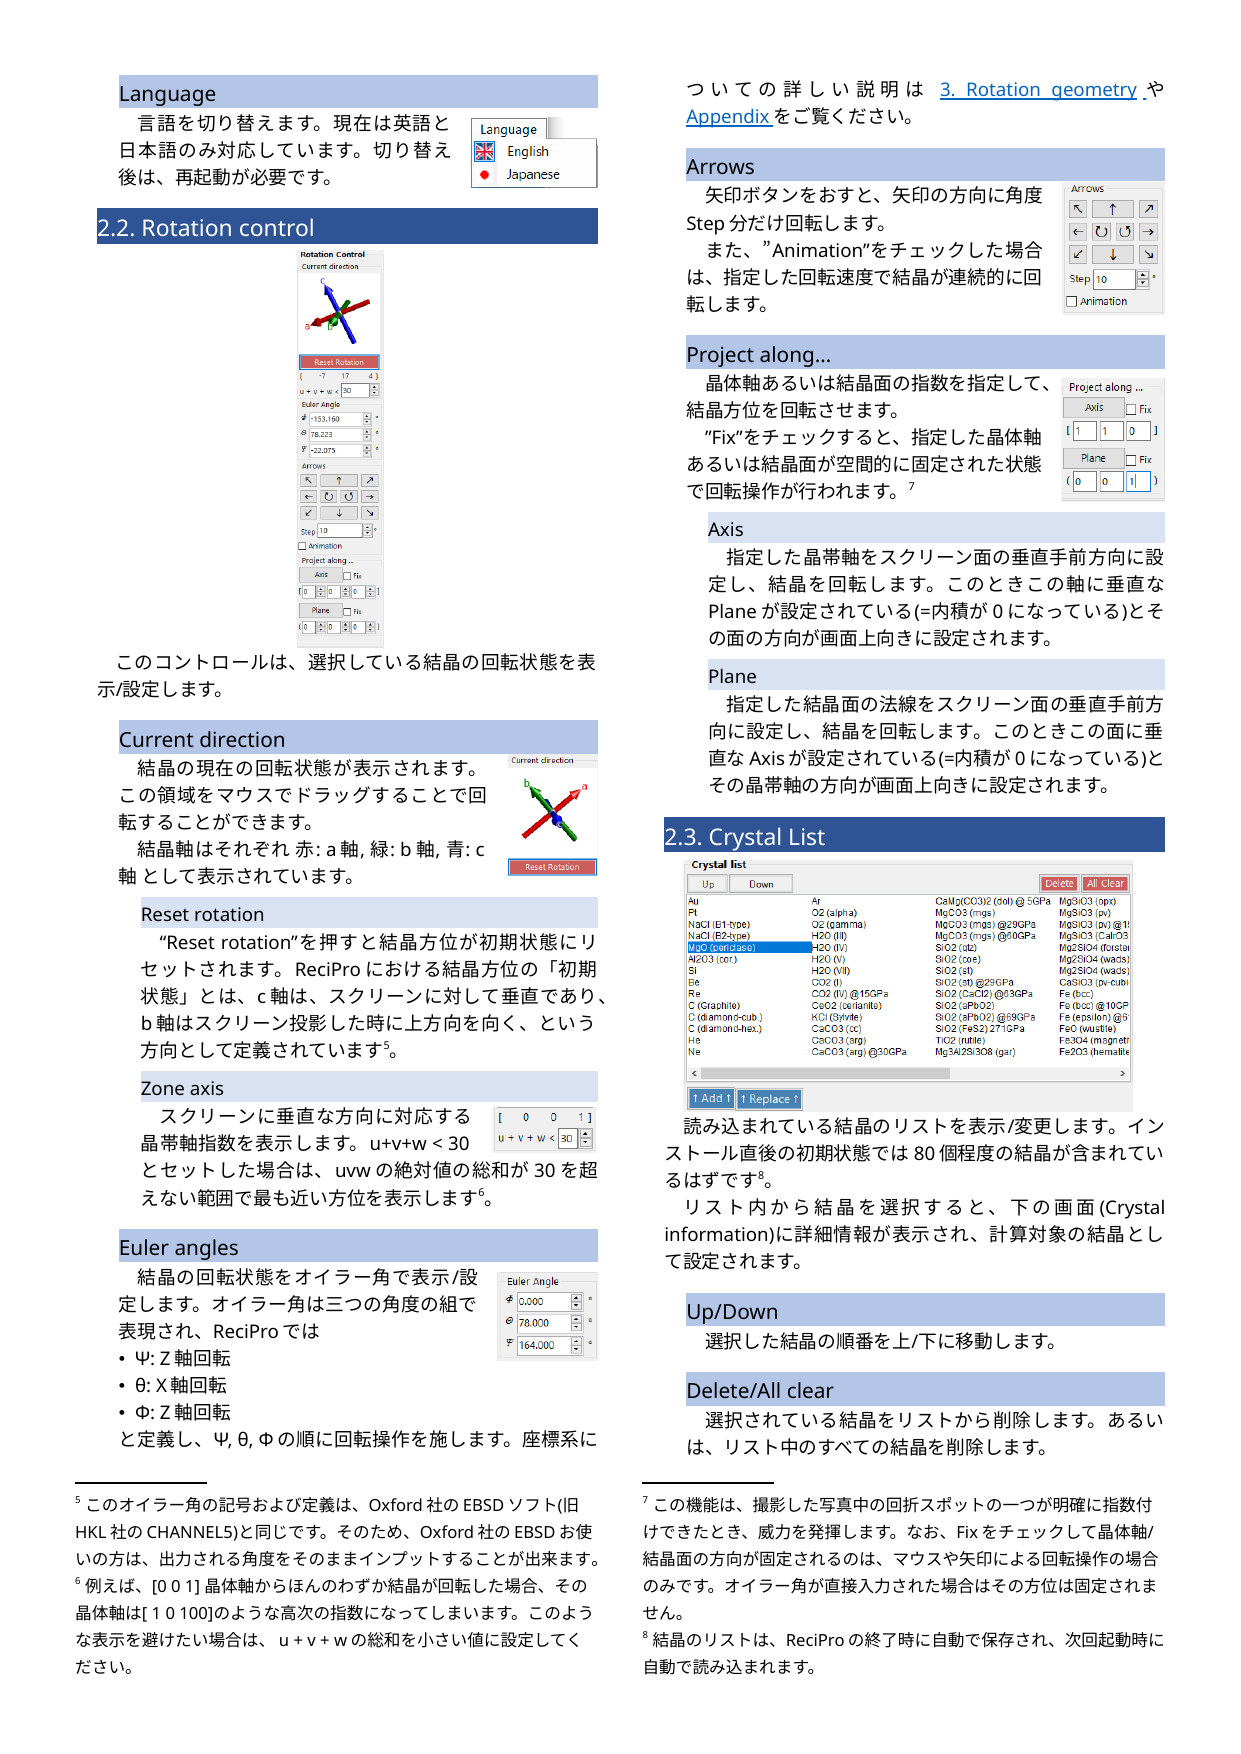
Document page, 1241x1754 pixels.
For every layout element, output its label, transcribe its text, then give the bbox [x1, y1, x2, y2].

picture [683, 860, 1134, 1112]
text と定義し、Ψ, θ, Φの順に回転操作を施します。座標系についての詳しい説明は 3. Rotation geometryやAppendixをご覧ください。 [686, 75, 1165, 129]
subtitle Axis [708, 512, 1165, 543]
list Ψ: Z軸回転 [119, 1344, 598, 1371]
subtitle Language [119, 75, 598, 108]
text “Reset rotation”を押すと結晶方位が初期状態にリセットされます。ReciProにおける結晶方位の「初期状態」とは、c軸は、スクリーンに対して垂直であり、b軸はスクリーン投影した時に上方向を向く、という方向として定義されています。 [141, 928, 598, 1063]
text ”Fix”をチェックすると、指定した晶体軸あるいは結晶面が空間的に固定された状態で回転操作が行われます。 [686, 423, 1165, 504]
picture [507, 754, 598, 876]
subtitle Zone axis [141, 1071, 598, 1102]
text 指定した結晶面の法線をスクリーン面の垂直手前方向に設定し、結晶を回転します。このときこの面に垂直なAxisが設定されている(=内積が0になっている)とその晶帯軸の方向が画面上向きに設定されます。 [708, 690, 1165, 798]
text また、”Animation”をチェックした場合は、指定した回転速度で結晶が連続的に回転します。 [686, 235, 1165, 317]
text 選択されている結晶をリストから削除します。あるいは、リスト中のすべての結晶を削除します。 [686, 1406, 1165, 1460]
subtitle Plane [708, 659, 1165, 690]
picture [497, 1272, 599, 1361]
text 選択した結晶の順番を上/下に移動します。 [686, 1326, 1165, 1353]
list θ: X軸回転 [119, 1371, 598, 1398]
text 結晶の現在の回転状態が表示されます。この領域をマウスでドラッグすることで回転することができます。 [119, 754, 507, 835]
text 晶体軸あるいは結晶面の指数を指定して、結晶方位を回転させます。 [686, 369, 1165, 423]
text と定義し、Ψ, θ, Φの順に回転操作を施します。座標系についての詳しい説明は 3. Rotation geometryやAppendixをご覧ください。 [119, 1425, 598, 1452]
subtitle 2.2. Rotation control [97, 208, 598, 244]
text 矢印ボタンをおすと、矢印の方向に角度Step分だけ回転します。 [686, 181, 1165, 235]
subtitle Delete/All clear [686, 1372, 1165, 1406]
text このコントロールは、選択している結晶の回転状態を表示/設定します。 [97, 244, 598, 702]
subtitle Project along… [686, 335, 1165, 369]
subtitle Current direction [119, 720, 598, 754]
text リスト内から結晶を選択すると、下の画面(Crystal information)に詳細情報が表示され、計算対象の結晶として設定されます。 [664, 1193, 1165, 1274]
picture [492, 1107, 596, 1153]
subtitle Reset rotation [141, 897, 598, 928]
text スクリーンに垂直な方向に対応する晶帯軸指数を表示します。u+v+w < 30とセットした場合は、uvwの絶対値の総和が30を超えない範囲で最も近い方位を表示します。 [141, 1102, 598, 1210]
subtitle Arrows [686, 148, 1165, 181]
subtitle 2.3. Crystal List [664, 817, 1165, 852]
text 指定した晶帯軸をスクリーン面の垂直手前方向に設定し、結晶を回転します。このときこの軸に垂直なPlaneが設定されている(=内積が0になっている)とその面の方向が画面上向きに設定されます。 [708, 543, 1165, 651]
text 結晶軸はそれぞれ 赤: a軸, 緑: b軸, 青: c軸 として表示されています。 [119, 835, 598, 889]
picture [470, 117, 598, 188]
picture [1062, 182, 1166, 315]
list Φ: Z軸回転 [119, 1398, 598, 1425]
text 結晶の回転状態をオイラー角で表示/設定します。オイラー角は三つの角度の組で表現され、ReciProでは [119, 1262, 598, 1344]
picture [1061, 378, 1166, 502]
subtitle Euler angles [119, 1229, 598, 1262]
text 言語を切り替えます。現在は英語と日本語のみ対応しています。切り替え後は、再起動が必要です。 [119, 108, 598, 189]
picture [296, 250, 384, 648]
subtitle Up/Down [686, 1293, 1165, 1326]
